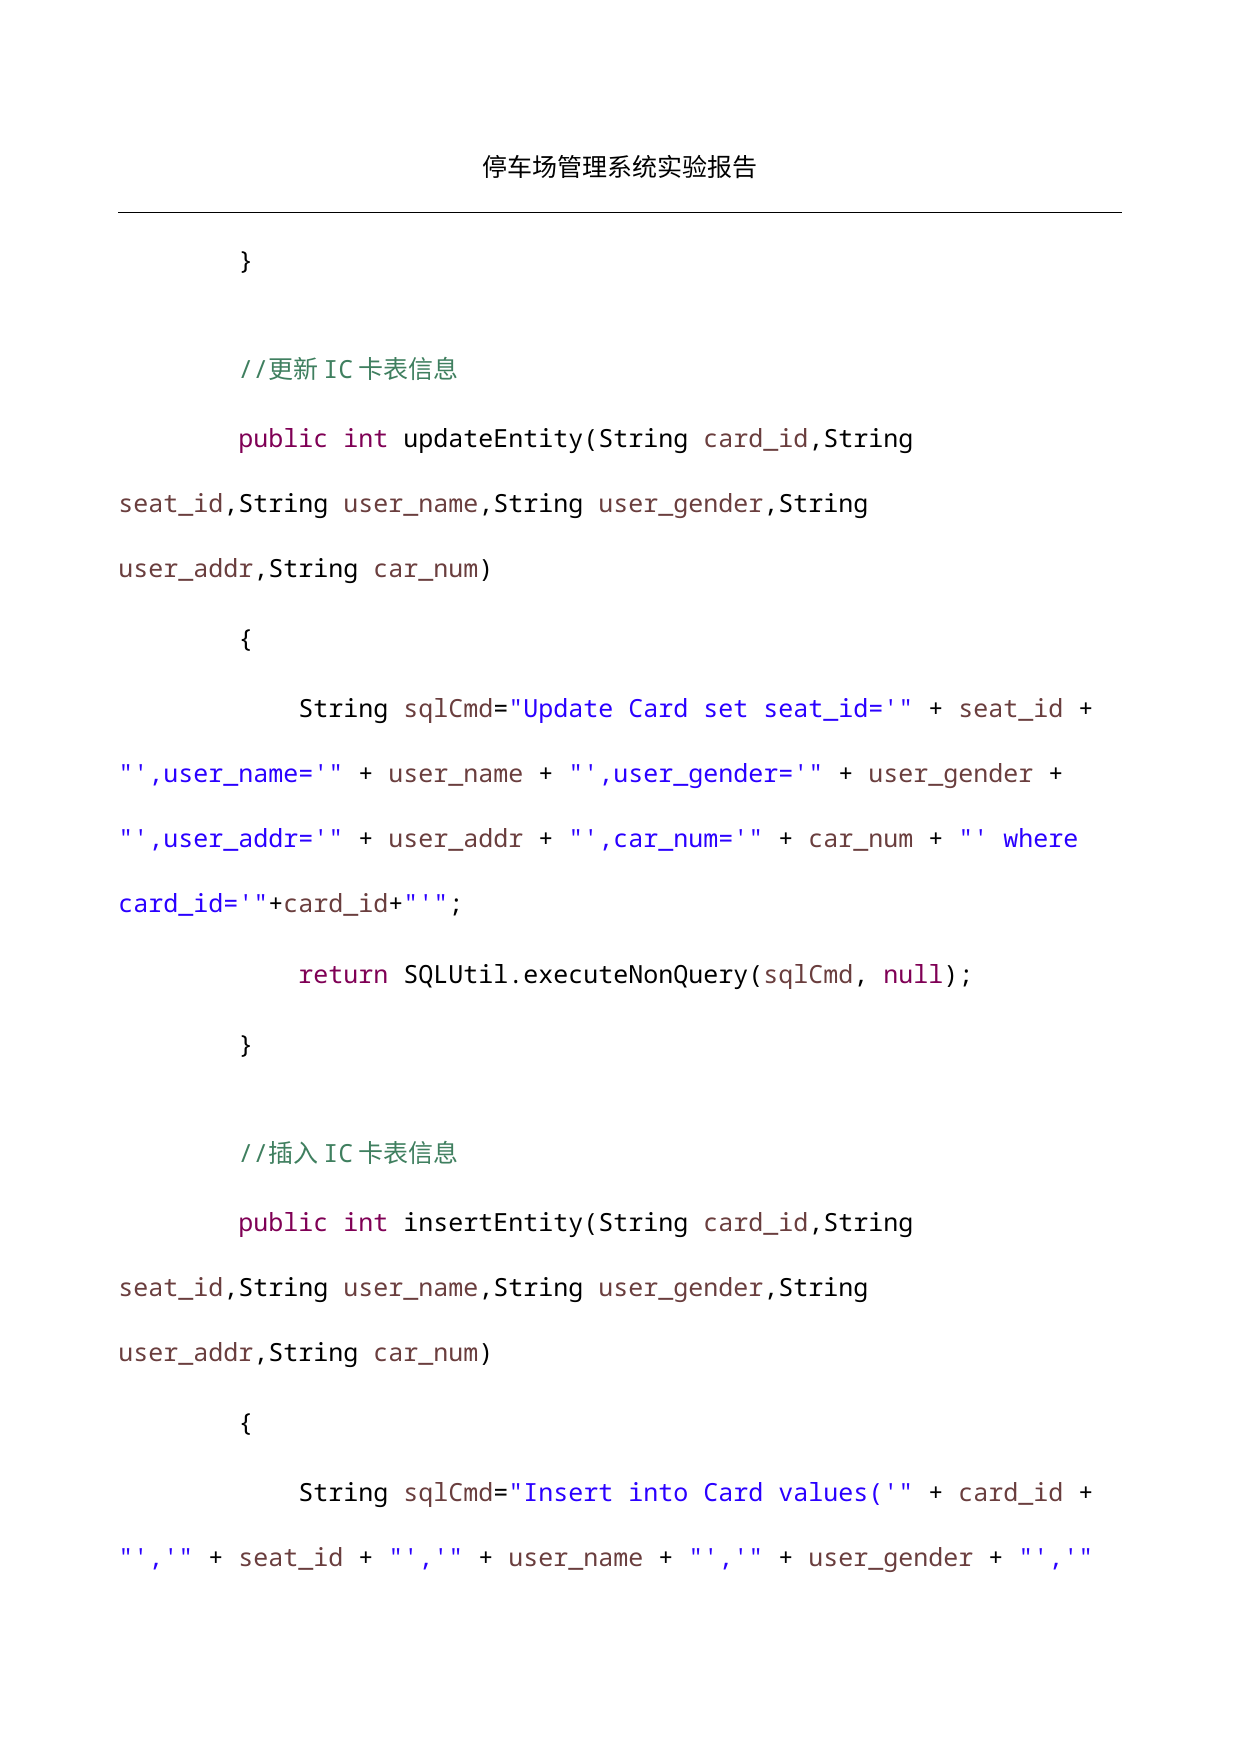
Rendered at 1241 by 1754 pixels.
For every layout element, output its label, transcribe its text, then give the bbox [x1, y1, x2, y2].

text //插入IC卡表信息 [118, 1119, 1122, 1184]
text } [118, 1011, 1122, 1076]
text public int insertEntity(String card_id,String seat_id,String user_name,String user_gender,String user_addr,String car_num) [118, 1189, 1122, 1384]
text return SQLUtil.executeNonQuery(sqlCmd, null); [118, 941, 1122, 1006]
text //更新IC卡表信息 [118, 335, 1122, 400]
text public int updateEntity(String card_id,String seat_id,String user_name,String user_gender,String user_addr,String car_num) [118, 405, 1122, 600]
text { [118, 605, 1122, 670]
text } [118, 227, 1122, 292]
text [118, 1459, 1122, 1589]
text { [118, 1389, 1122, 1454]
text String sqlCmd="Update Card set seat_id='" + seat_id + "',user_name='" + user_name + "',user_gender='" + user_gender + "',user_addr='" + user_addr + "',car_num='" + car_num + "' where card_id='"+card_id+"'"; [118, 676, 1122, 936]
